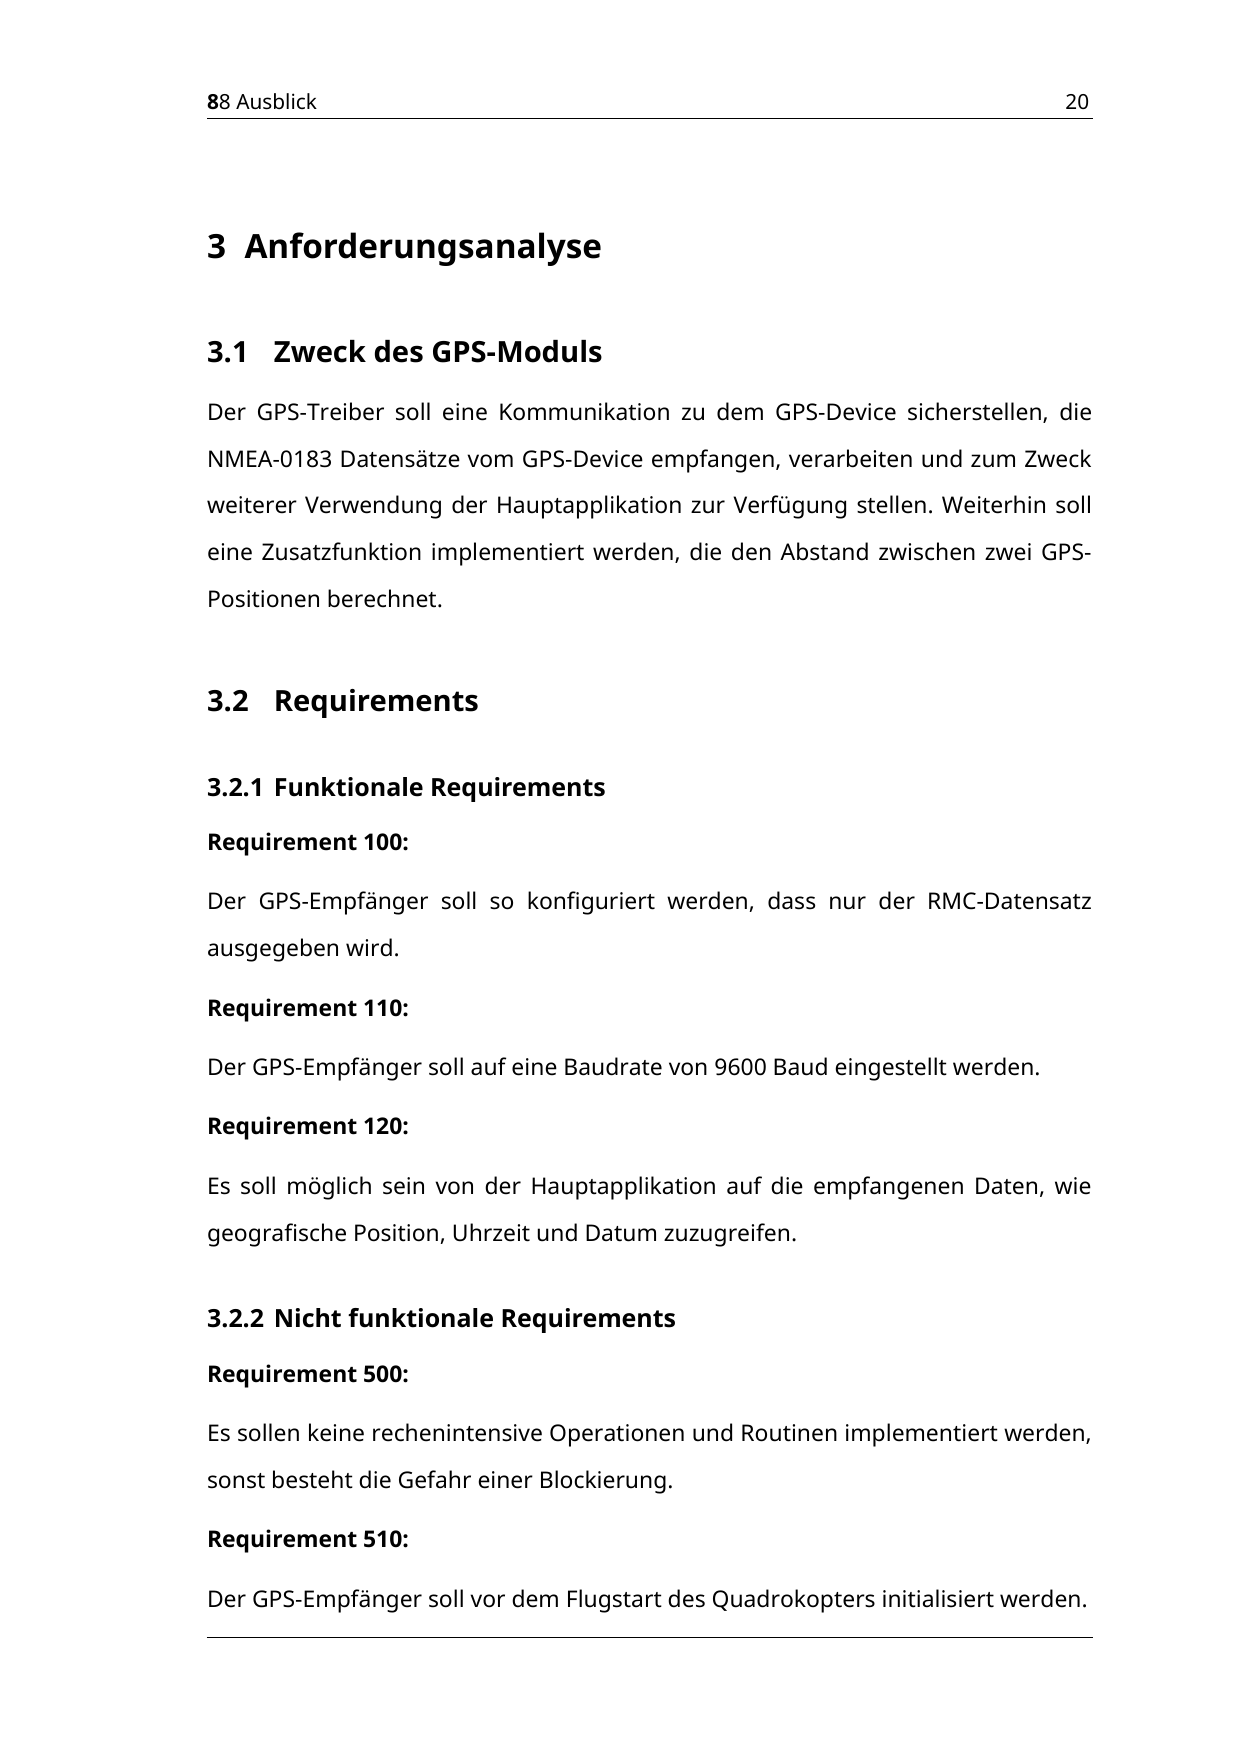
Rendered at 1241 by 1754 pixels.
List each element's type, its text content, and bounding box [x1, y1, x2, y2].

text Es soll möglich sein von der Hauptapplikation auf die empfangenen Daten, wie geografische Position, Uhrzeit und Datum zuzugreifen. [207, 1170, 1093, 1248]
text Der GPS-Treiber soll eine Kommunikation zu dem GPS-Device sicherstellen, die NMEA-0183 Datensätze vom GPS-Device empfangen, verarbeiten und zum Zweck weiterer Verwendung der Hauptapplikation zur Verfügung stellen. Weiterhin soll eine Zusatzfunktion implementiert werden, die den Abstand zwischen zwei GPS-Positionen berechnet. [207, 396, 1093, 614]
subtitle Funktionale Requirements [207, 769, 1093, 803]
text Requirement 510: [207, 1523, 1093, 1554]
subtitle Anforderungsanalyse [207, 223, 1093, 268]
text Requirement 500: [207, 1358, 1093, 1389]
text Requirement 120: [207, 1110, 1093, 1142]
subtitle Nicht funktionale Requirements [207, 1301, 1093, 1335]
text Requirement 100: [207, 826, 1093, 857]
text Der GPS-Empfänger soll vor dem Flugstart des Quadrokopters initialisiert werden. [207, 1583, 1093, 1614]
text Der GPS-Empfänger soll so konfiguriert werden, dass nur der RMC-Datensatz ausgegeben wird. [207, 885, 1093, 963]
text Requirement 110: [207, 992, 1093, 1023]
subtitle Requirements [207, 680, 1093, 720]
text Der GPS-Empfänger soll auf eine Baudrate von 9600 Baud eingestellt werden. [207, 1051, 1093, 1082]
subtitle Zweck des GPS-Moduls [207, 332, 1093, 371]
text Es sollen keine rechenintensive Operationen und Routinen implementiert werden, sonst besteht die Gefahr einer Blockierung. [207, 1417, 1093, 1495]
